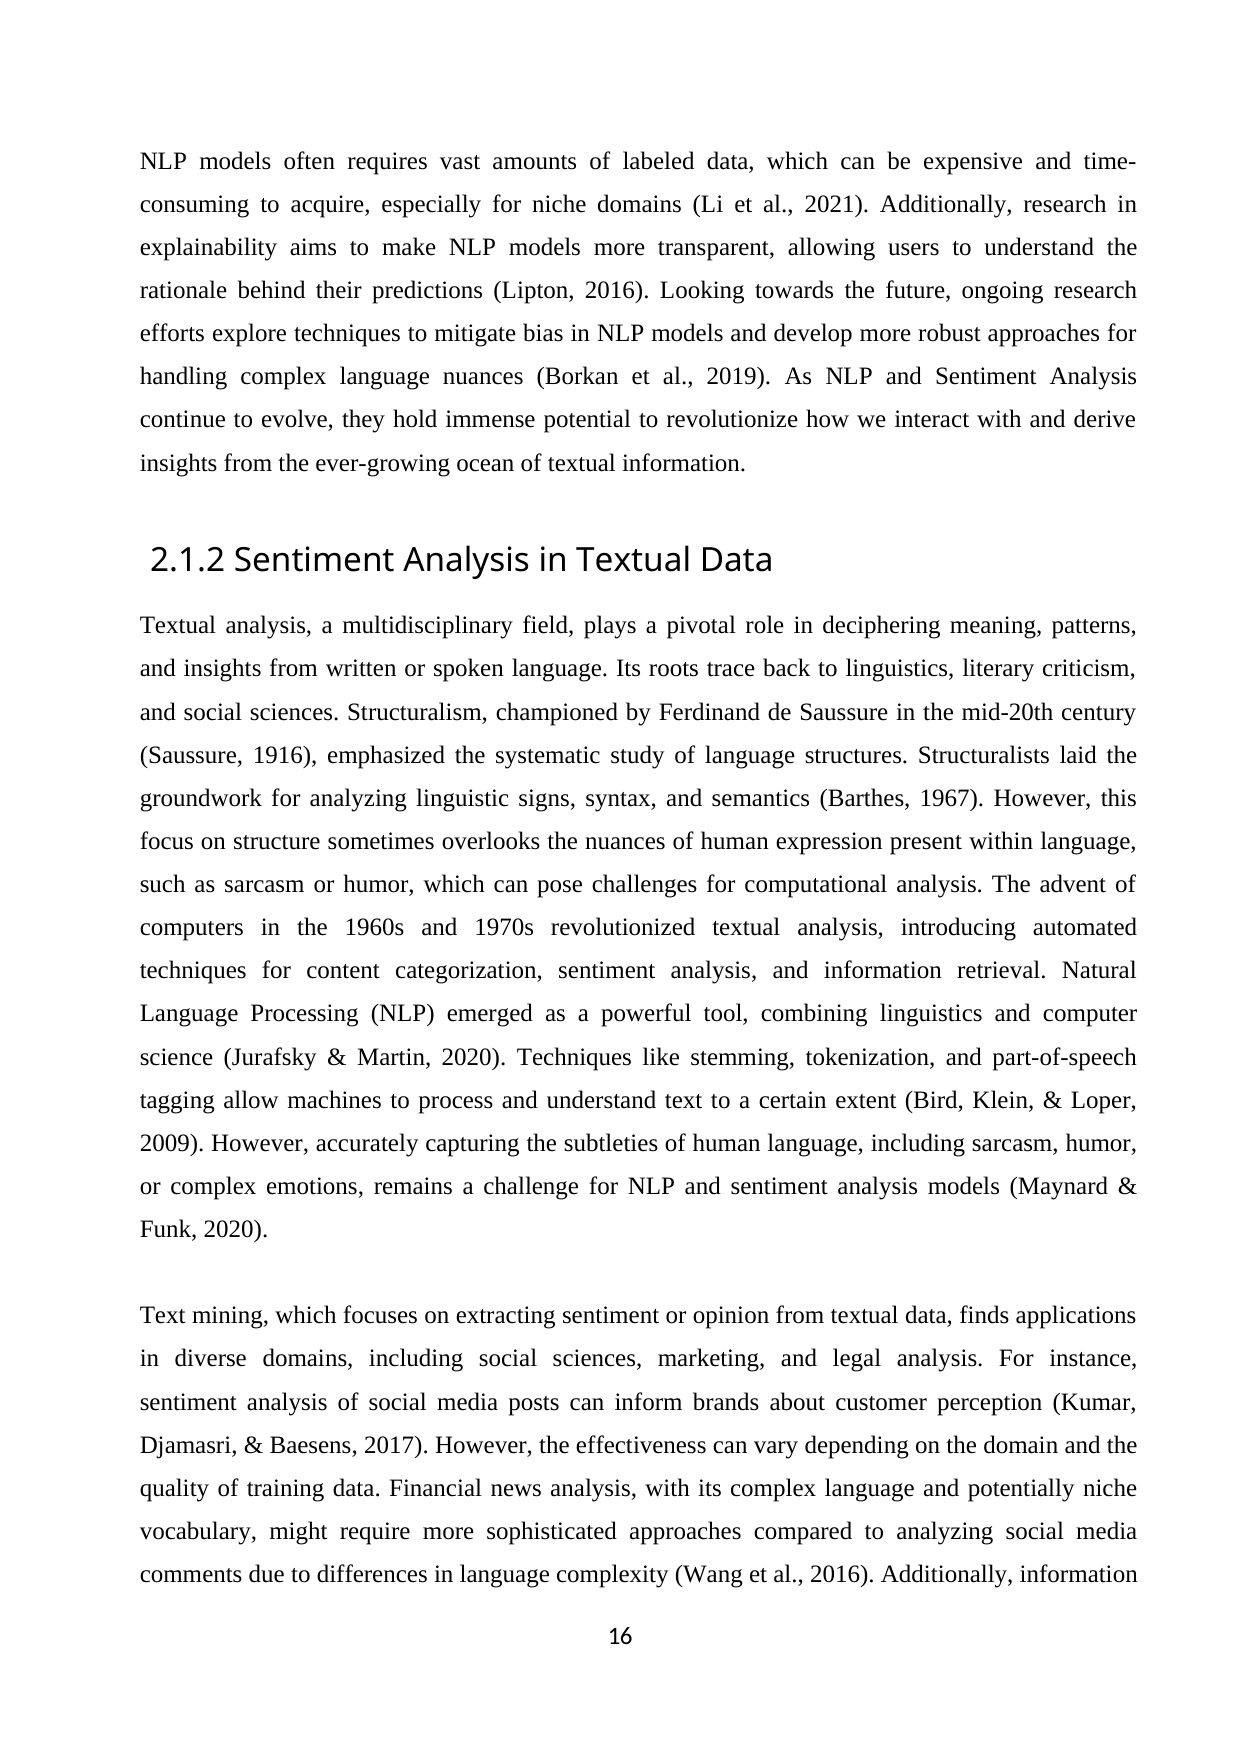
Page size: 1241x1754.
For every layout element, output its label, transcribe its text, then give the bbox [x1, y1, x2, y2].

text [139, 1300, 1138, 1588]
text Textual analysis, a multidisciplinary field, plays a pivotal role in deciphering meaning, patterns, and insights from written or spoken language. Its roots trace back to linguistics, literary criticism, and social sciences. Structuralism, championed by Ferdinand de Saussure in the mid-20th century (Saussure, 1916), emphasized the systematic study of language structures. Structuralists laid the groundwork for analyzing linguistic signs, syntax, and semantics (Barthes, 1967). However, this focus on structure sometimes overlooks the nuances of human expression present within language, such as sarcasm or humor, which can pose challenges for computational analysis. The advent of computers in the 1960s and 1970s revolutionized textual analysis, introducing automated techniques for content categorization, sentiment analysis, and information retrieval. Natural Language Processing (NLP) emerged as a powerful tool, combining linguistics and computer science (Jurafsky & Martin, 2020). Techniques like stemming, tokenization, and part-of-speech tagging allow machines to process and understand text to a certain extent (Bird, Klein, & Loper, 2009). However, accurately capturing the subtleties of human language, including sarcasm, humor, or complex emotions, remains a challenge for NLP and sentiment analysis models (Maynard & Funk, 2020). [139, 610, 1138, 1243]
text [139, 146, 1138, 476]
subtitle 2.1.2 Sentiment Analysis in Textual Data [150, 536, 1138, 582]
